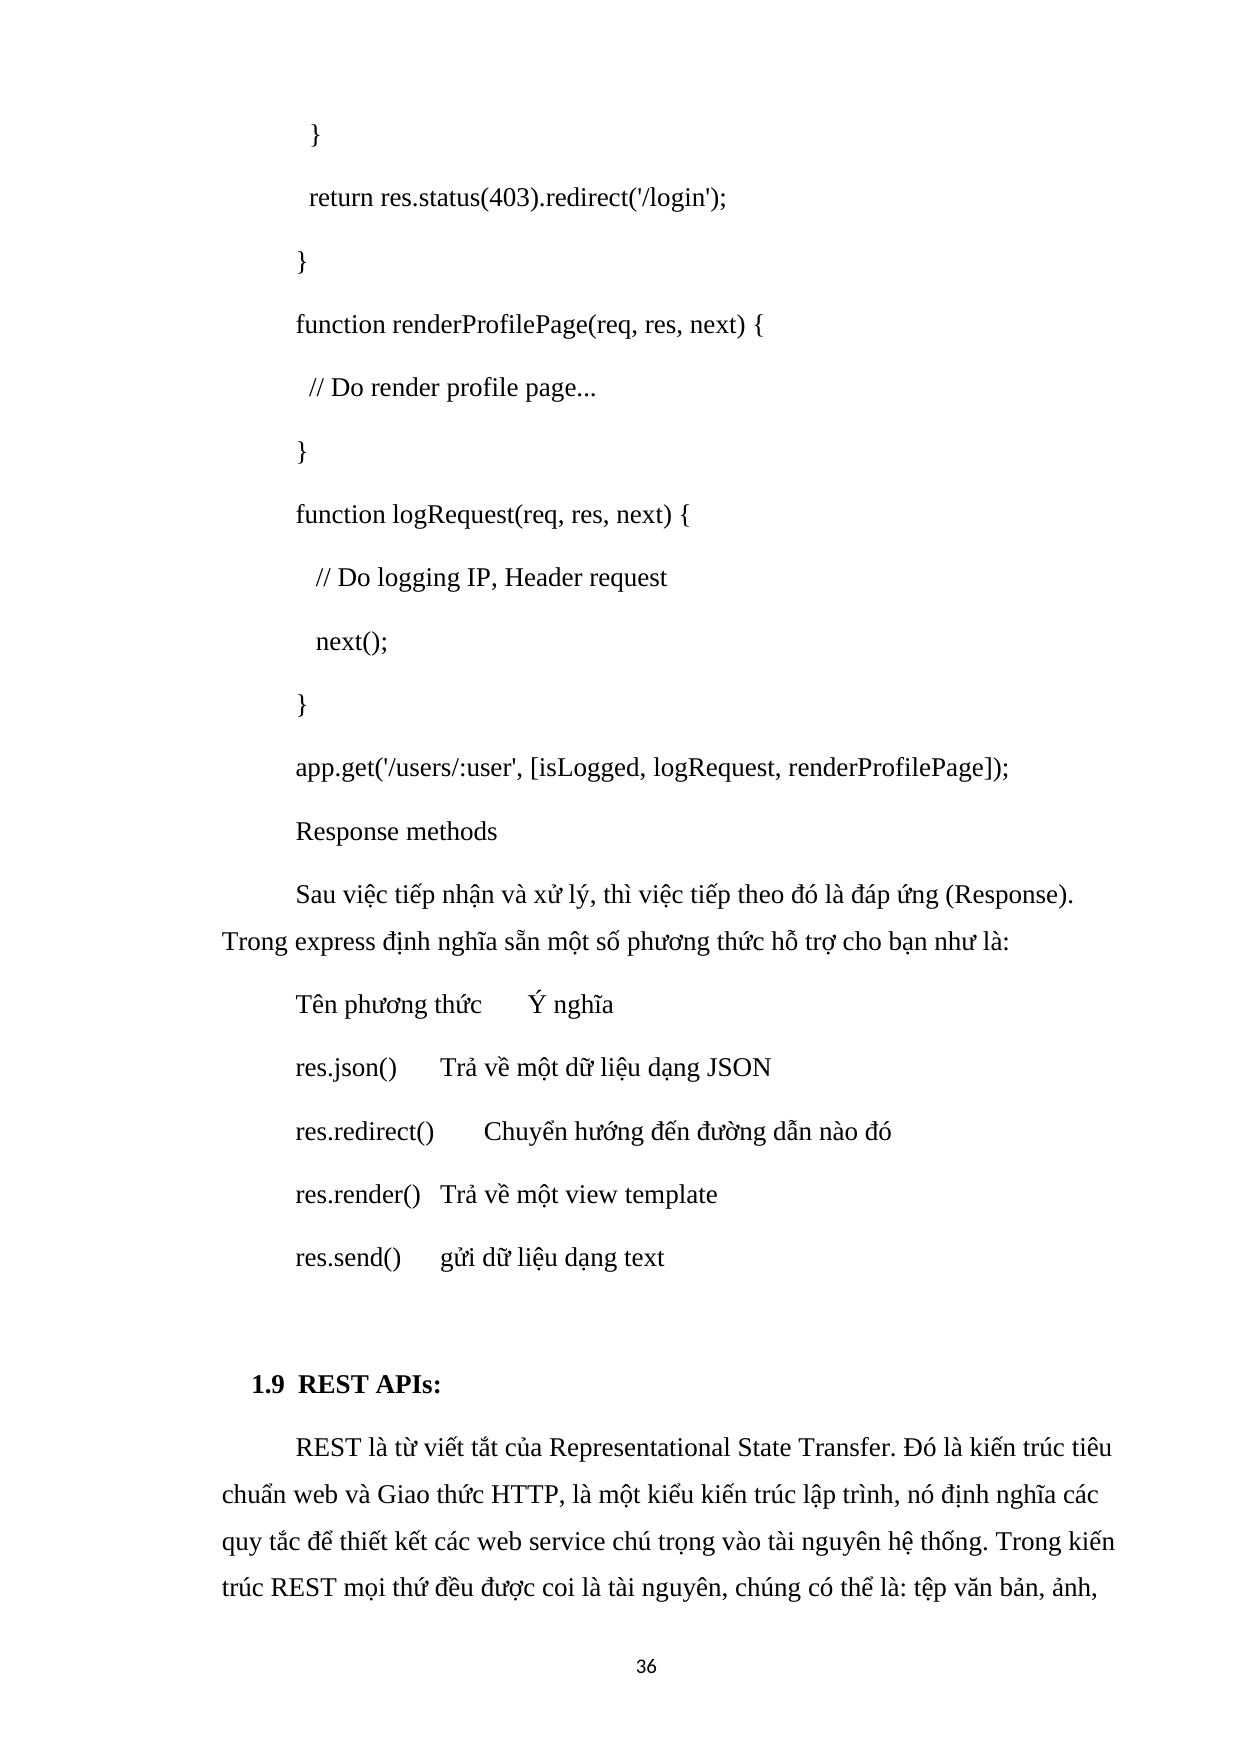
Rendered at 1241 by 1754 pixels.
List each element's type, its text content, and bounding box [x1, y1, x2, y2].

text Tên phương thức Ý nghĩa [222, 988, 1122, 1019]
text Response methods [222, 815, 1122, 846]
list REST APIs: [251, 1368, 1122, 1399]
text res.redirect() Chuyển hướng đến đường dẫn nào đó [222, 1115, 1122, 1146]
text } [222, 245, 1122, 276]
text } [222, 435, 1122, 466]
text return res.status(403).redirect('/login'); [222, 181, 1122, 213]
text next(); [222, 625, 1122, 656]
text } [222, 688, 1122, 719]
text res.render() Trả về một view template [222, 1178, 1122, 1209]
text app.get('/users/:user', [isLogged, logRequest, renderProfilePage]); [222, 751, 1122, 783]
text res.json() Trả về một dữ liệu dạng JSON [222, 1051, 1122, 1083]
text Sau việc tiếp nhận và xử lý, thì việc tiếp theo đó là đáp ứng (Response). Trong express định nghĩa sẵn một số phương thức hỗ trợ cho bạn như là: [222, 878, 1122, 956]
text function logRequest(req, res, next) { [222, 498, 1122, 529]
text } [222, 118, 1122, 149]
text // Do logging IP, Header request [222, 561, 1122, 593]
text // Do render profile page... [222, 371, 1122, 403]
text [222, 1431, 1122, 1603]
text res.send() gửi dữ liệu dạng text [222, 1241, 1122, 1273]
text function renderProfilePage(req, res, next) { [222, 308, 1122, 339]
